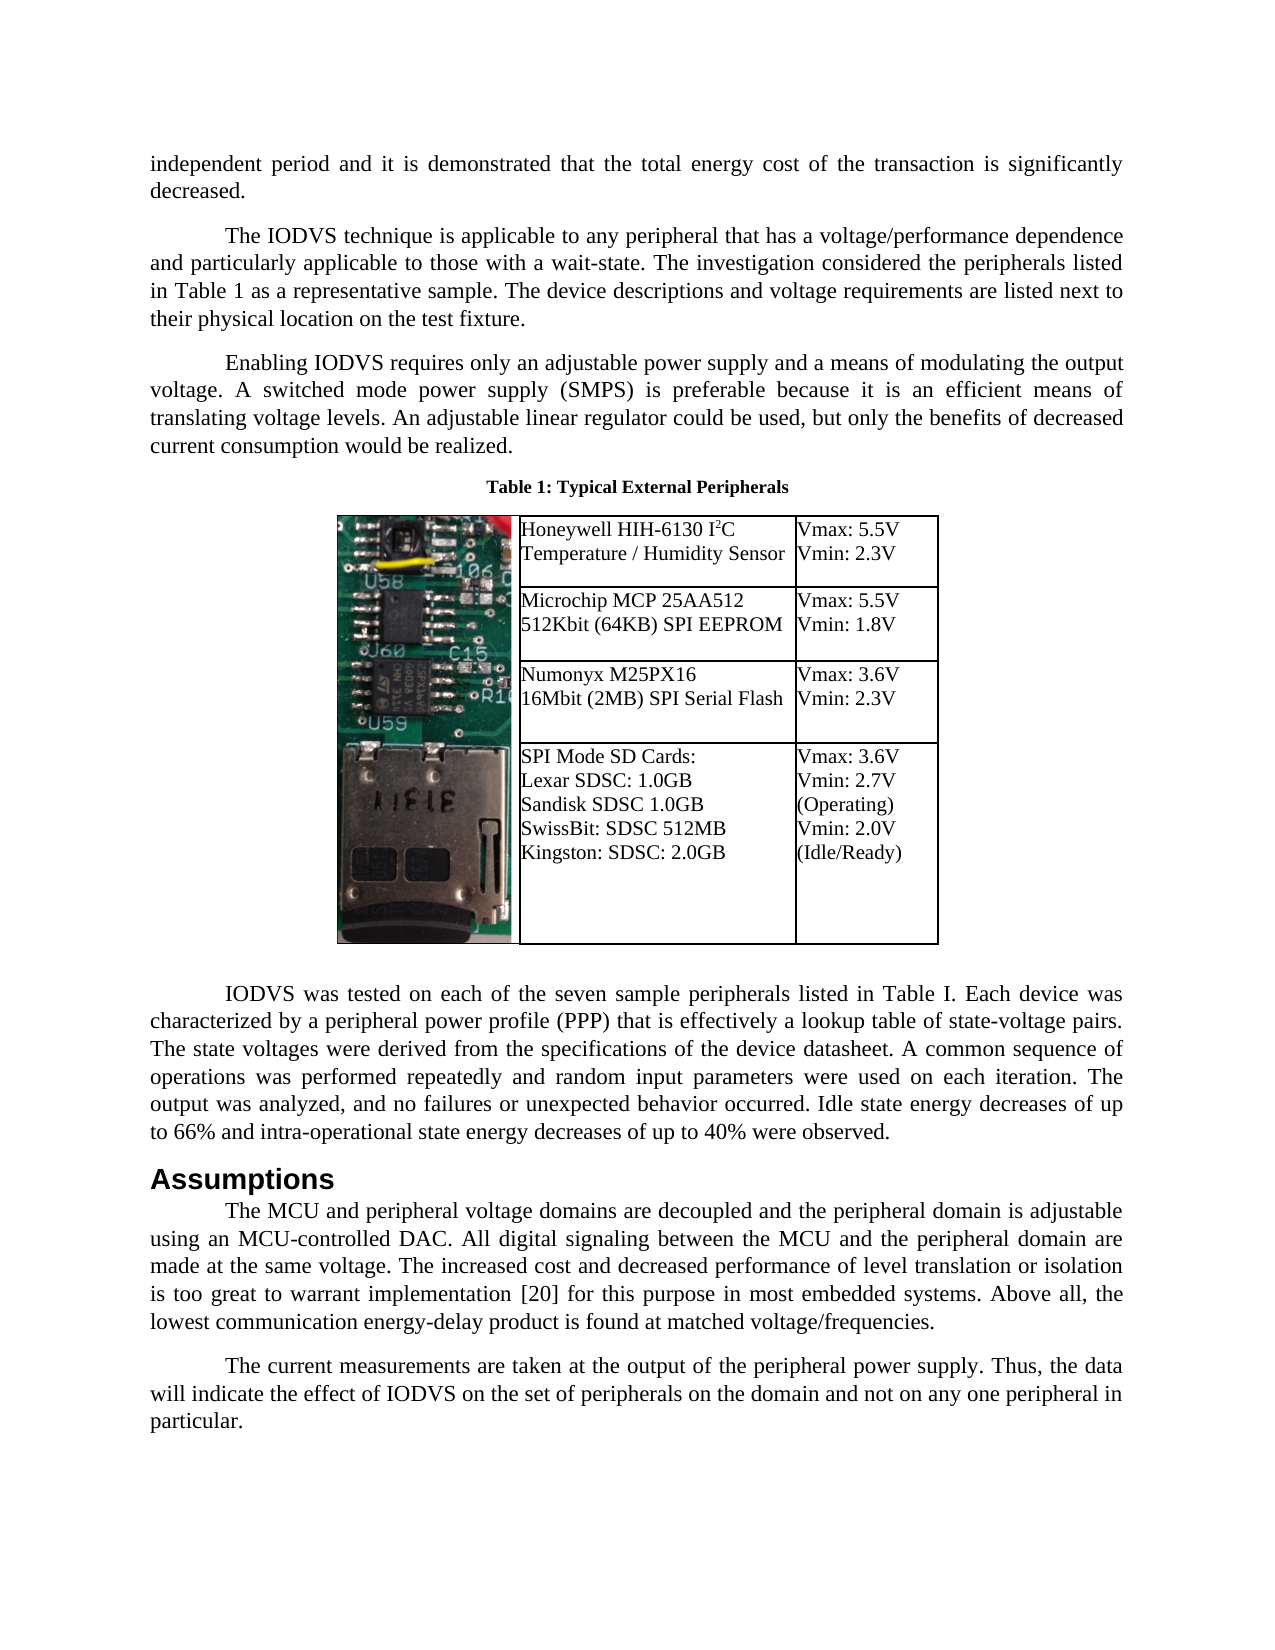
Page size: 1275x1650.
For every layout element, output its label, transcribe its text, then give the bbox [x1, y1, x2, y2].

table_cell Microchip MCP 25AA512 512Kbit (64KB) SPI EEPROM [521, 588, 795, 660]
picture [337, 516, 512, 943]
subtitle Assumptions [150, 1162, 1125, 1196]
table_header Vmax: 5.5V Vmin: 2.3V [797, 517, 937, 586]
text The IODVS technique is applicable to any peripheral that has a voltage/performance dependence and particularly applicable to those with a wait-state. The investigation considered the peripherals listed in Table 1 as a representative sample. The device descriptions and voltage requirements are listed next to their physical location on the test fixture. [150, 222, 1125, 331]
table_cell SPI Mode SD Cards: Lexar SDSC: 1.0GB Sandisk SDSC 1.0GB SwissBit: SDSC 512MB Kingston: SDSC: 2.0GB [521, 744, 795, 943]
text The MCU and peripheral voltage domains are decoupled and the peripheral domain is adjustable using an MCU-controlled DAC. All digital signaling between the MCU and the peripheral domain are made at the same voltage. The increased cost and decreased performance of level translation or isolation is too great to warrant implementation for this purpose in most embedded systems. Above all, the lowest communication energy-delay product is found at matched voltage/frequencies. [150, 1197, 1125, 1334]
text Enabling IODVS requires only an adjustable power supply and a means of modulating the output voltage. A switched mode power supply (SMPS) is preferable because it is an efficient means of translating voltage levels. An adjustable linear regulator could be used, but only the benefits of decreased current consumption would be realized. [150, 349, 1125, 458]
table_cell Vmax: 3.6V Vmin: 2.3V [797, 662, 937, 742]
text IODVS was tested on each of the seven sample peripherals listed in Table I. Each device was characterized by a peripheral power profile (PPP) that is effectively a lookup table of state-voltage pairs. The state voltages were derived from the specifications of the device datasheet. A common sequence of operations was performed repeatedly and random input parameters were used on each iteration. The output was analyzed, and no failures or unexpected behavior occurred. Idle state energy decreases of up to 66% and intra-operational state energy decreases of up to 40% were observed. [150, 980, 1125, 1144]
table_header Honeywell HIH-6130 I2C Temperature / Humidity Sensor [521, 517, 795, 586]
text The current measurements are taken at the output of the peripheral power supply. Thus, the data will indicate the effect of IODVS on the set of peripherals on the domain and not on any one peripheral in particular. [150, 1352, 1125, 1434]
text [150, 150, 1125, 204]
table_cell Numonyx M25PX16 16Mbit (2MB) SPI Serial Flash [521, 662, 795, 742]
table_cell Vmax: 3.6V Vmin: 2.7V (Operating) Vmin: 2.0V (Idle/Ready) [797, 744, 937, 943]
table_cell Vmax: 5.5V Vmin: 1.8V [797, 588, 937, 660]
table_header [512, 516, 519, 943]
